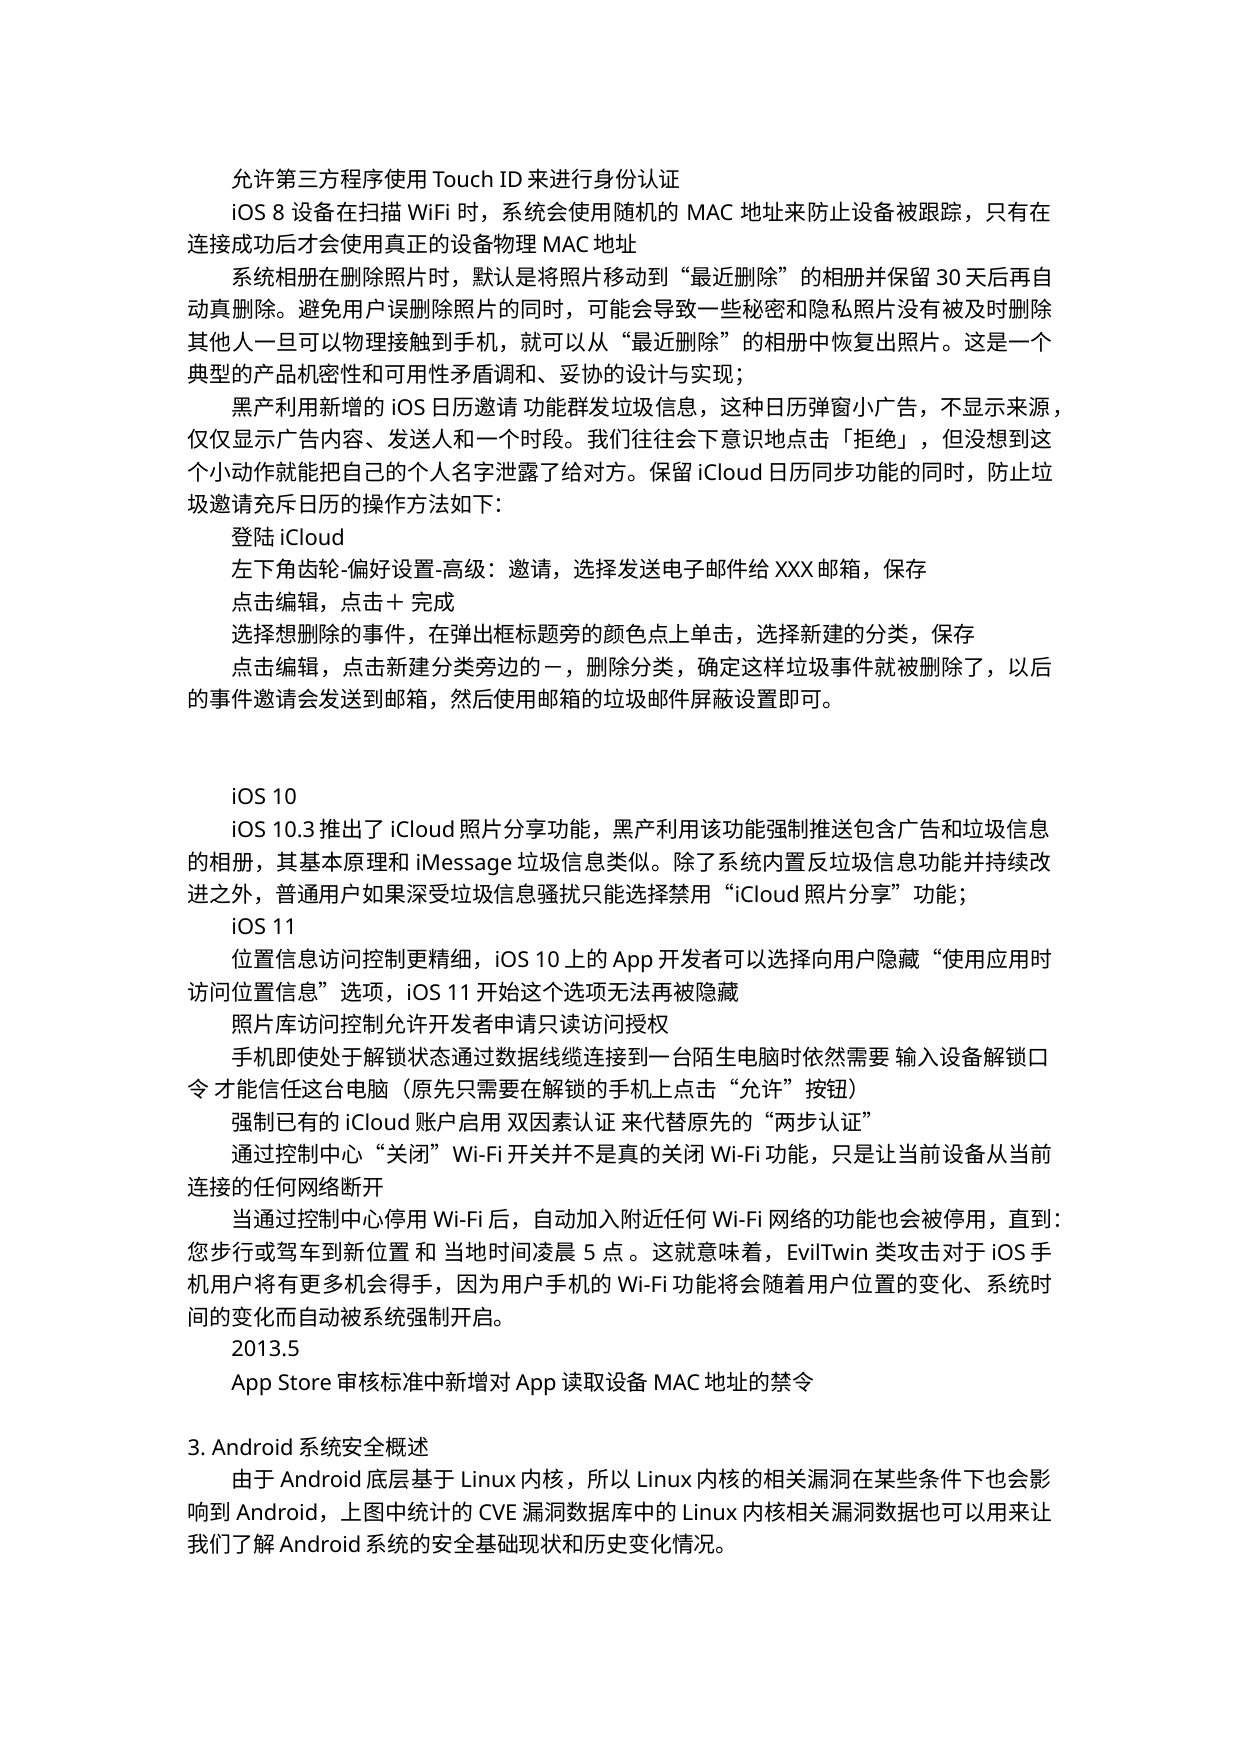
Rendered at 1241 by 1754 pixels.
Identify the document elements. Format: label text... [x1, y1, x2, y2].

list 强制已有的iCloud账户启用 双因素认证 来代替原先的“两步认证” [187, 1104, 1053, 1137]
list 选择想删除的事件，在弹出框标题旁的颜色点上单击，选择新建的分类，保存 [187, 617, 1053, 649]
list 黑产利用新增的 iOS日历邀请 功能群发垃圾信息，这种日历弹窗小广告，不显示来源，仅仅显示广告内容、发送人和一个时段。我们往往会下意识地点击「拒绝」，但没想到这个小动作就能把自己的个人名字泄露了给对方。保留iCloud日历同步功能的同时，防止垃圾邀请充斥日历的操作方法如下： [187, 389, 1053, 519]
list Android系统安全概述 [187, 1429, 1053, 1462]
list iOS 11 [187, 909, 1053, 942]
list 点击编辑，点击新建分类旁边的－，删除分类，确定这样垃圾事件就被删除了，以后的事件邀请会发送到邮箱，然后使用邮箱的垃圾邮件屏蔽设置即可。 [187, 649, 1053, 714]
list 由于Android底层基于Linux内核，所以Linux内核的相关漏洞在某些条件下也会影响到Android，上图中统计的CVE漏洞数据库中的Linux内核相关漏洞数据也可以用来让我们了解Android系统的安全基础现状和历史变化情况。 [187, 1462, 1053, 1559]
list 系统相册在删除照片时，默认是将照片移动到“最近删除”的相册并保留30天后再自动真删除。避免用户误删除照片的同时，可能会导致一些秘密和隐私照片没有被及时删除，其他人一旦可以物理接触到手机，就可以从“最近删除”的相册中恢复出照片。这是一个典型的产品机密性和可用性矛盾调和、妥协的设计与实现； [187, 259, 1053, 389]
list 照片库访问控制允许开发者申请只读访问授权 [187, 1007, 1053, 1039]
list iOS 8 设备在扫描WiFi 时，系统会使用随机的 MAC 地址来防止设备被跟踪，只有在连接成功后才会使用真正的设备物理MAC地址 [187, 194, 1053, 259]
list 当通过控制中心停用 Wi-Fi 后，自动加入附近任何 Wi-Fi 网络的功能也会被停用，直到：您步行或驾车到新位置 和 当地时间凌晨 5 点 。这就意味着，EvilTwin 类攻击对于iOS手机用户将有更多机会得手，因为用户手机的Wi-Fi功能将会随着用户位置的变化、系统时间的变化而自动被系统强制开启。 [187, 1202, 1053, 1332]
list 左下角齿轮-偏好设置-高级：邀请，选择发送电子邮件给XXX邮箱，保存 [187, 552, 1053, 584]
list 2013.5 [187, 1332, 1053, 1364]
list iOS 10.3推出了iCloud照片分享功能，黑产利用该功能强制推送包含广告和垃圾信息的相册，其基本原理和iMessage垃圾信息类似。除了系统内置反垃圾信息功能并持续改进之外，普通用户如果深受垃圾信息骚扰只能选择禁用“iCloud照片分享”功能； [187, 812, 1053, 909]
list 登陆iCloud [187, 519, 1053, 552]
list 通过控制中心“关闭”Wi-Fi开关并不是真的关闭Wi-Fi功能，只是让当前设备从当前连接的任何网络断开 [187, 1137, 1053, 1202]
list 点击编辑，点击＋ 完成 [187, 584, 1053, 617]
list App Store审核标准中新增对App读取设备MAC地址的禁令 [187, 1364, 1053, 1397]
list iOS 10 [187, 779, 1053, 812]
list 位置信息访问控制更精细，iOS 10上的App开发者可以选择向用户隐藏“使用应用时访问位置信息”选项，iOS 11开始这个选项无法再被隐藏 [187, 942, 1053, 1007]
list 手机即使处于解锁状态通过数据线缆连接到一台陌生电脑时依然需要 输入设备解锁口令 才能信任这台电脑（原先只需要在解锁的手机上点击“允许”按钮） [187, 1039, 1053, 1104]
list 允许第三方程序使用Touch ID来进行身份认证 [187, 162, 1053, 194]
